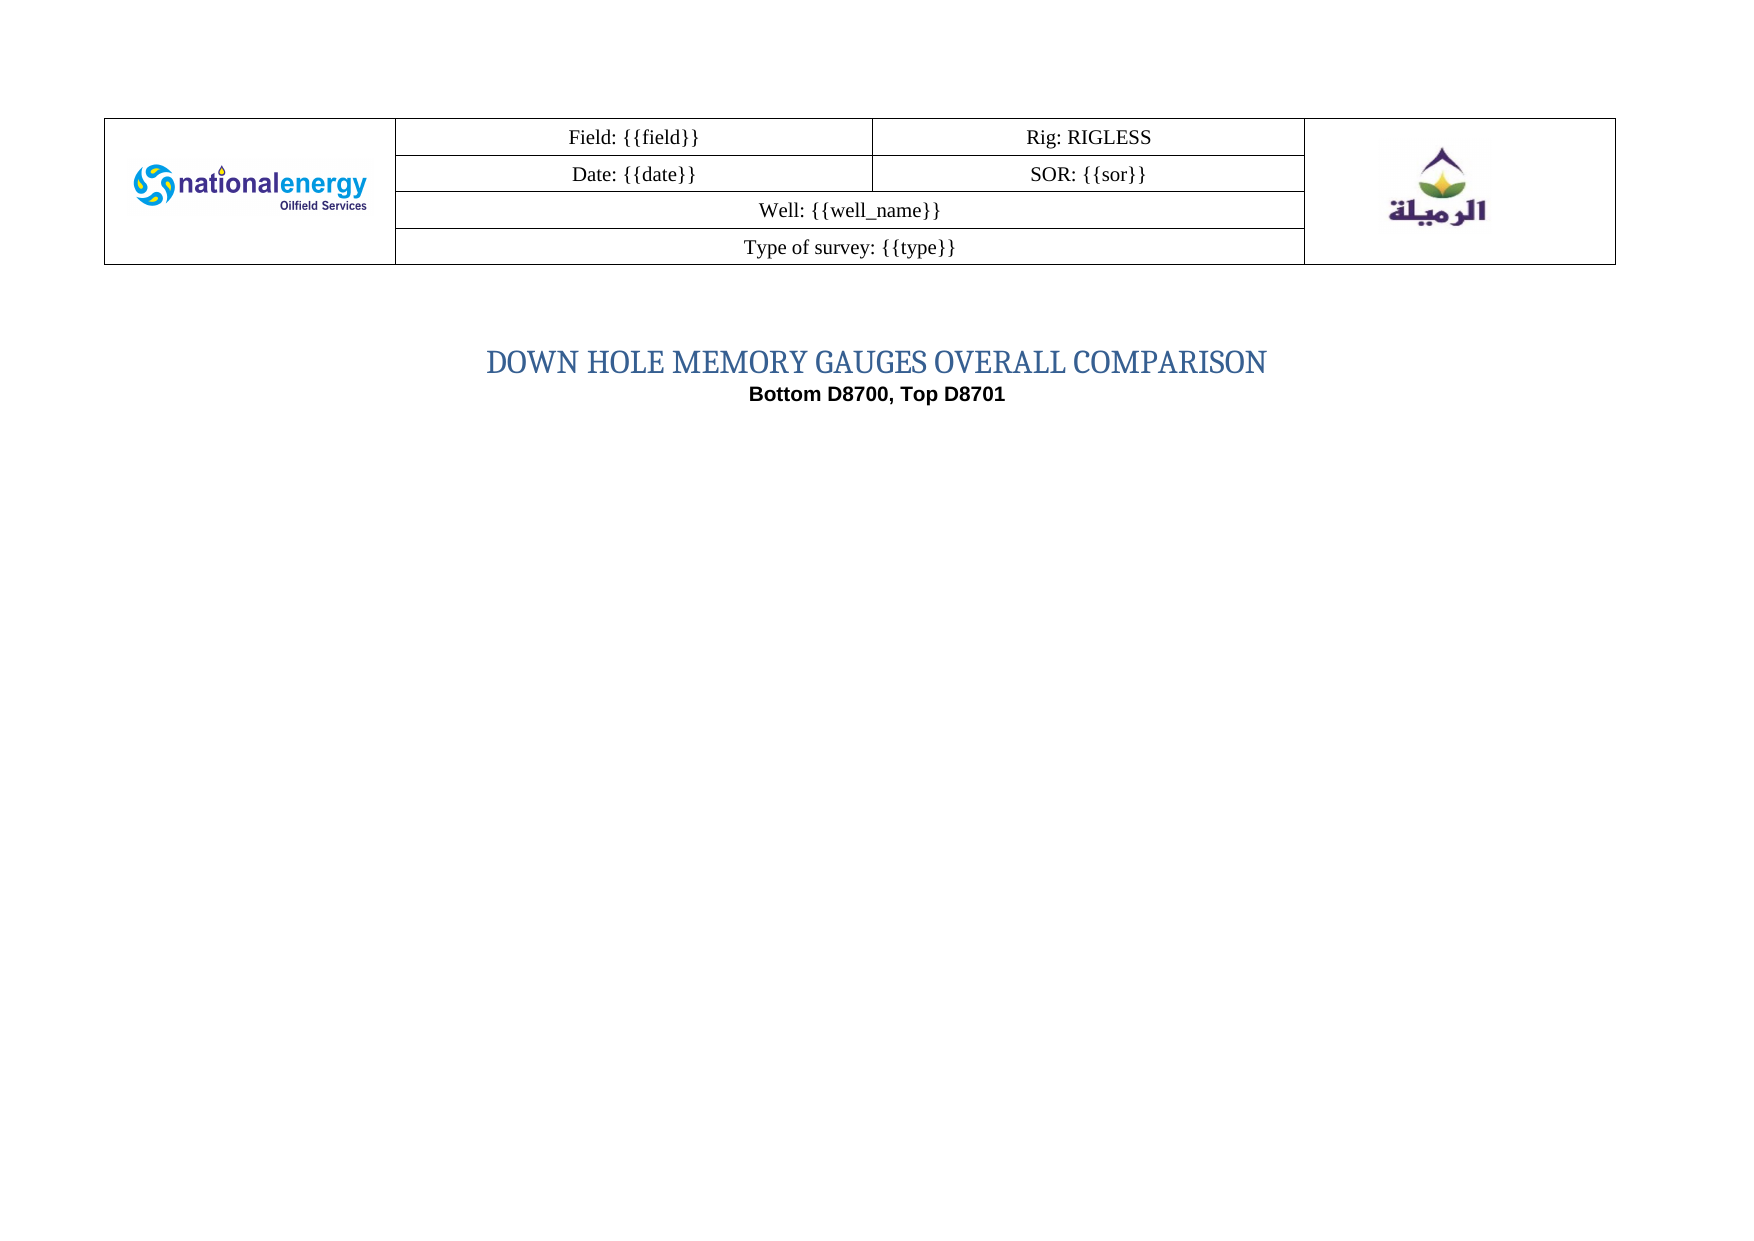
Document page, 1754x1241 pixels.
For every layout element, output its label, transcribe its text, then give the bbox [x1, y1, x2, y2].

picture [1377, 138, 1493, 234]
subtitle DOWN HOLE MEMORY GAUGES OVERALL COMPARISON [118, 343, 1636, 381]
text Bottom D8700, Top D8701 [118, 381, 1636, 405]
picture [126, 158, 374, 216]
